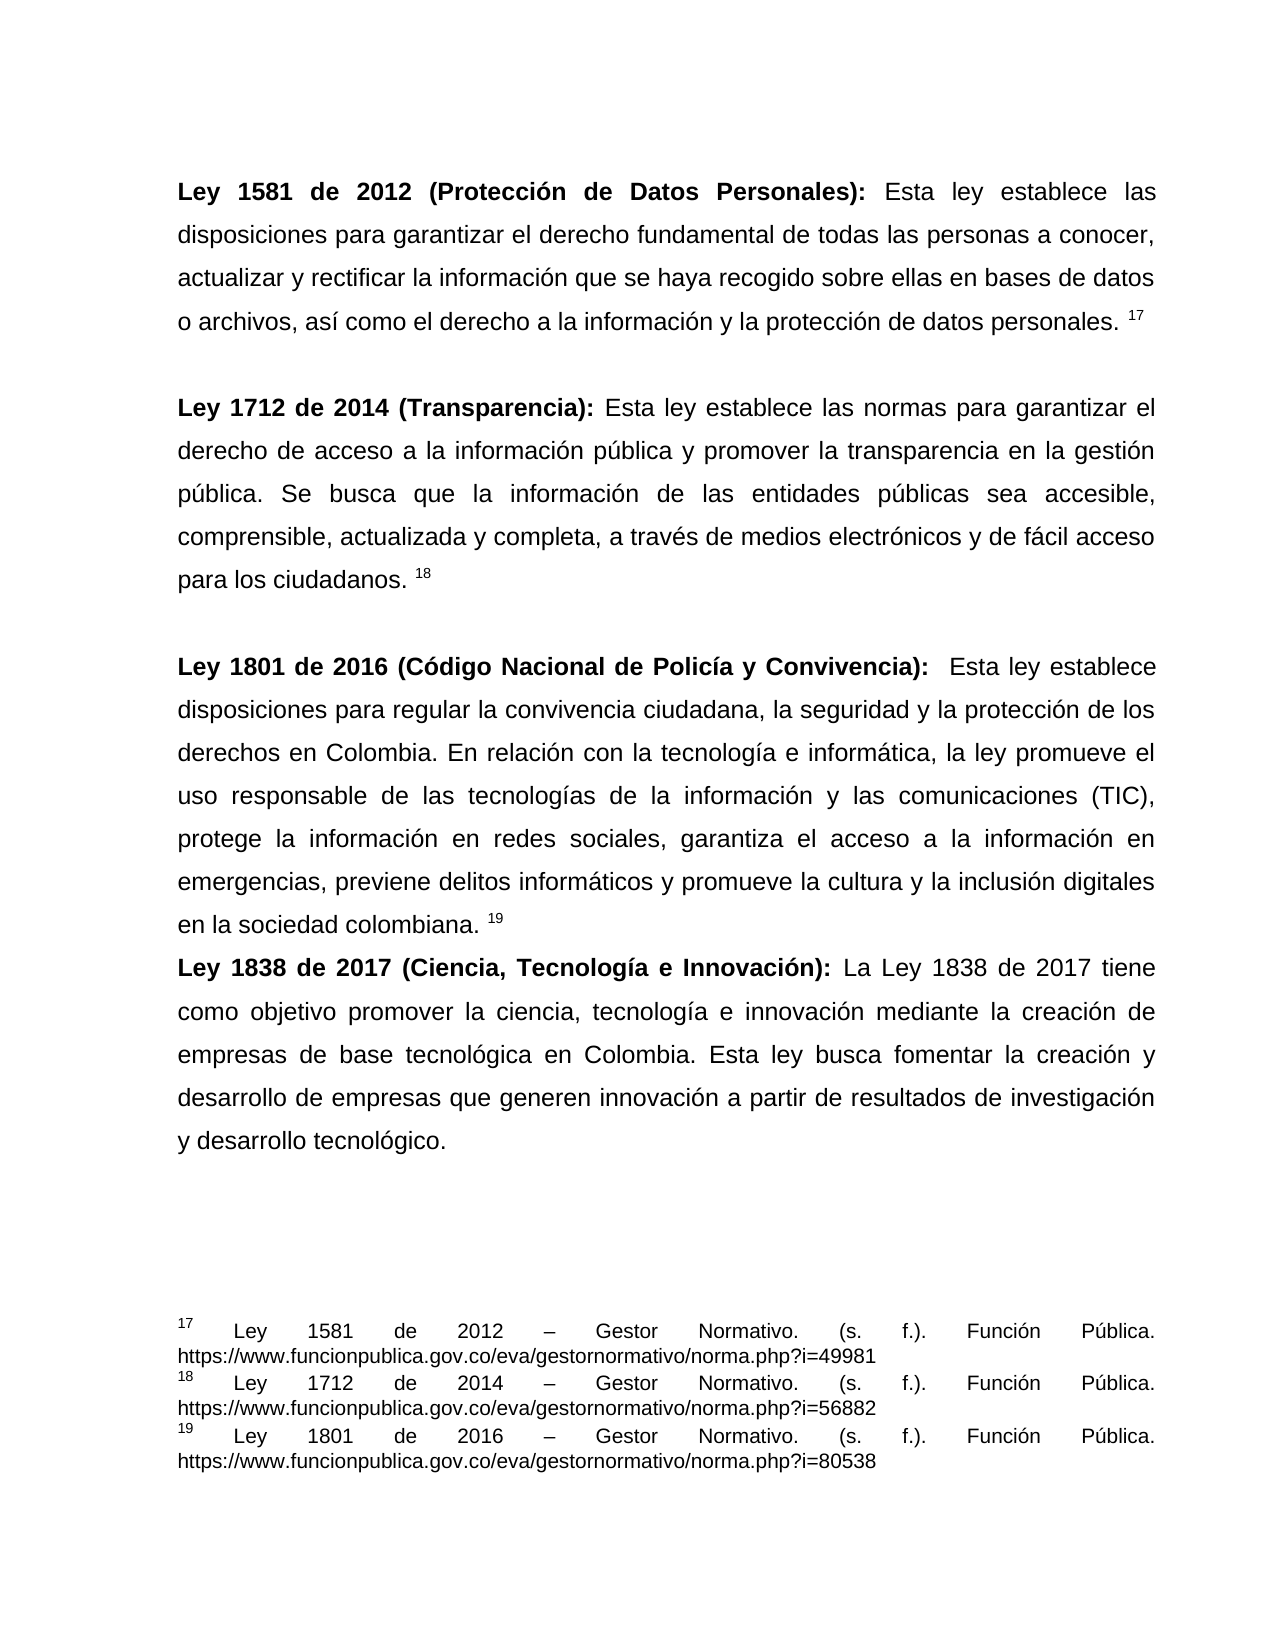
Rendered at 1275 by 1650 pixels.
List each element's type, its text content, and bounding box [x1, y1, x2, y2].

text Ley 1801 de 2016 (Código Nacional de Policía y Convivencia): Esta ley establece disposiciones para regular la convivencia ciudadana, la seguridad y la protección de los derechos en Colombia. En relación con la tecnología e informática, la ley promueve el uso responsable de las tecnologías de la información y las comunicaciones (TIC), protege la información en redes sociales, garantiza el acceso a la información en emergencias, previene delitos informáticos y promueve la cultura y la inclusión digitales en la sociedad colombiana. [177, 652, 1157, 939]
text Ley 1581 de 2012 (Protección de Datos Personales): Esta ley establece las disposiciones para garantizar el derecho fundamental de todas las personas a conocer, actualizar y rectificar la información que se haya recogido sobre ellas en bases de datos o archivos, así como el derecho a la información y la protección de datos personales. [177, 177, 1157, 335]
text Ley 1838 de 2017 (Ciencia, Tecnología e Innovación): La Ley 1838 de 2017 tiene como objetivo promover la ciencia, tecnología e innovación mediante la creación de empresas de base tecnológica en Colombia. Esta ley busca fomentar la creación y desarrollo de empresas que generen innovación a partir de resultados de investigación y desarrollo tecnológico. [177, 953, 1157, 1155]
text Ley 1712 de 2014 (Transparencia): Esta ley establece las normas para garantizar el derecho de acceso a la información pública y promover la transparencia en la gestión pública. Se busca que la información de las entidades públicas sea accesible, comprensible, actualizada y completa, a través de medios electrónicos y de fácil acceso para los ciudadanos. [177, 393, 1157, 594]
